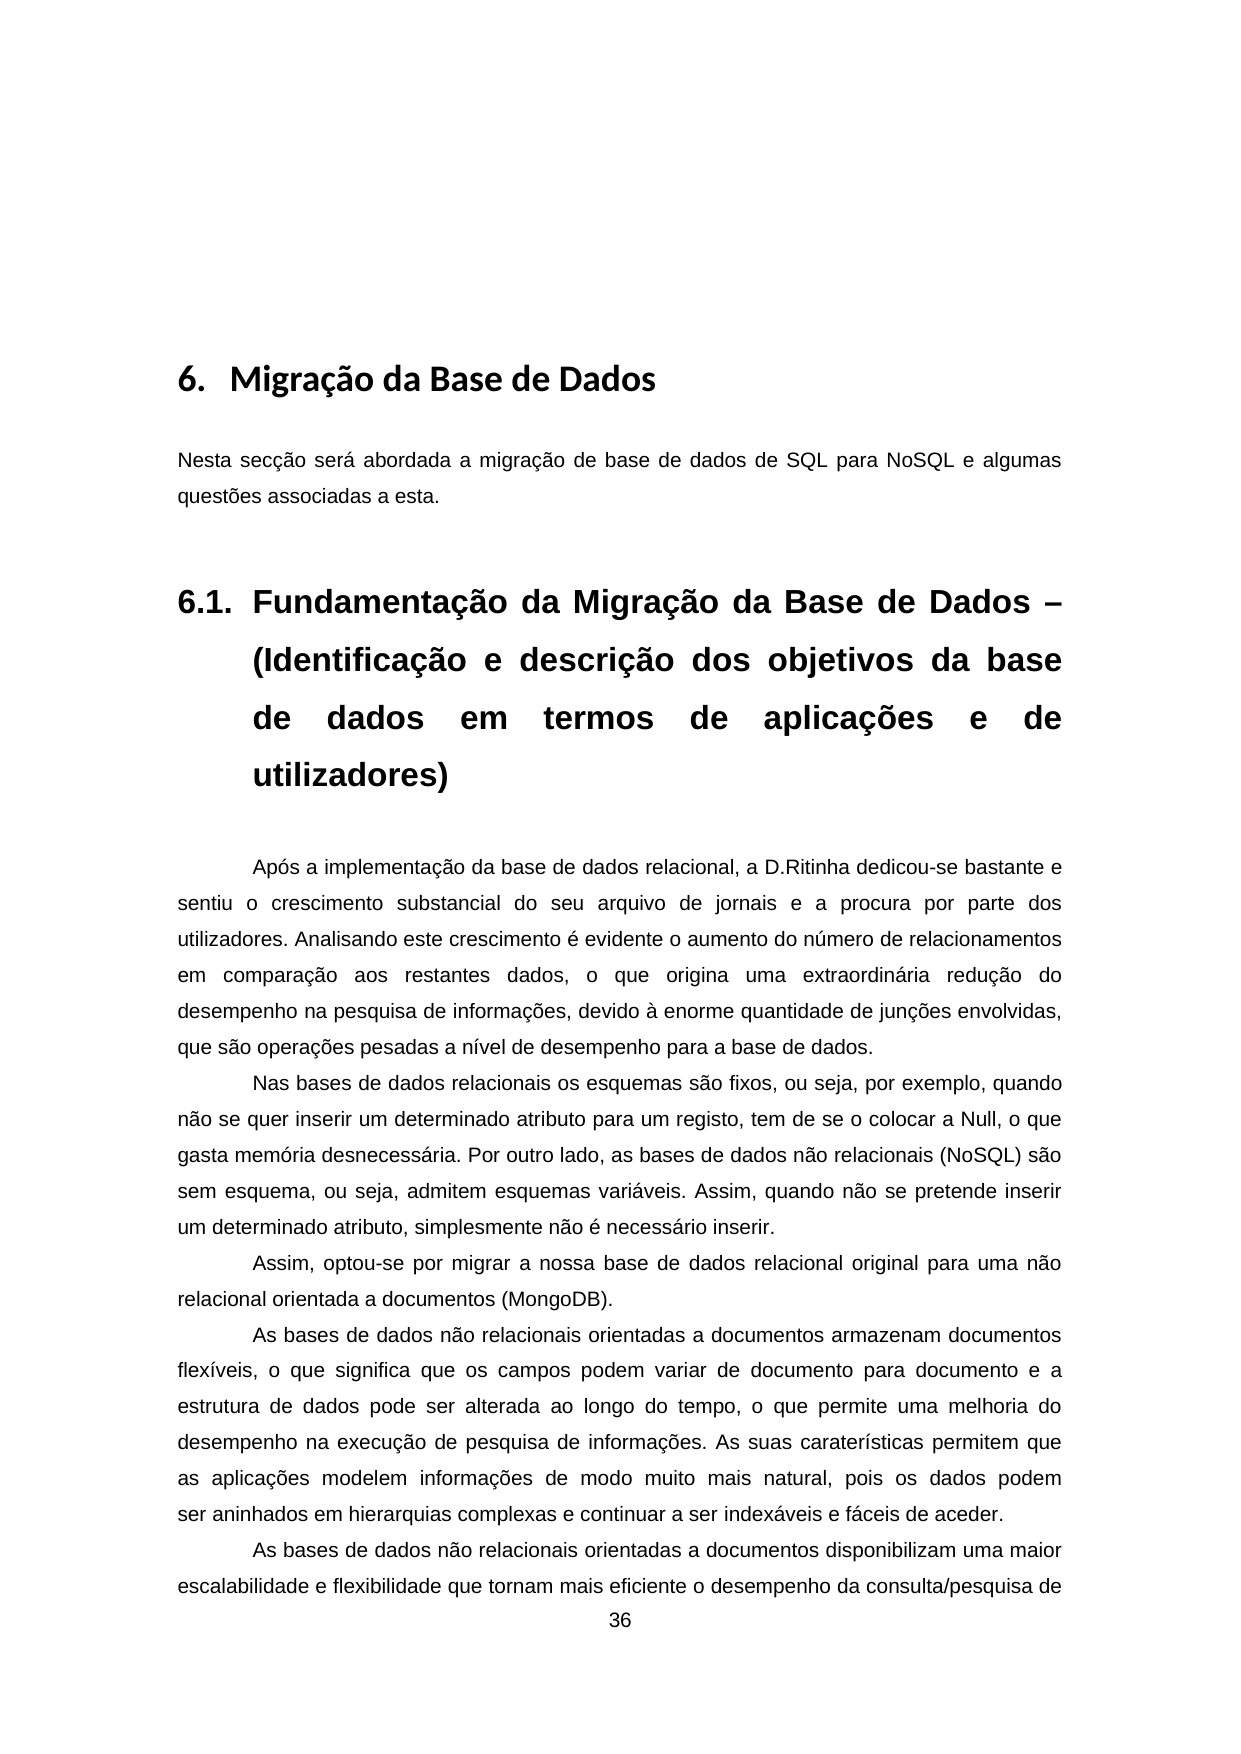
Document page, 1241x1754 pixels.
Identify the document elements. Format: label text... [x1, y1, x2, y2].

text Nas bases de dados relacionais os esquemas são fixos, ou seja, por exemplo, quando não se quer inserir um determinado atributo para um registo, tem de se o colocar a Null, o que gasta memória desnecessária. Por outro lado, as bases de dados não relacionais (NoSQL) são sem esquema, ou seja, admitem esquemas variáveis. Assim, quando não se pretende inserir um determinado atributo, simplesmente não é necessário inserir. [177, 1071, 1063, 1238]
text Nesta secção será abordada a migração de base de dados de SQL para NoSQL e algumas questões associadas a esta. [177, 448, 1063, 508]
list Migração da Base de Dados [177, 354, 1063, 400]
text Assim, optou-se por migrar a nossa base de dados relacional original para uma não relacional orientada a documentos (MongoDB). [177, 1251, 1063, 1310]
text As bases de dados não relacionais orientadas a documentos armazenam documentos flexíveis, o que significa que os campos podem variar de documento para documento e a estrutura de dados pode ser alterada ao longo do tempo, o que permite uma melhoria do desempenho na execução de pesquisa de informações. As suas caraterísticas permitem que as aplicações modelem informações de modo muito mais natural, pois os dados podem ser aninhados em hierarquias complexas e continuar a ser indexáveis e fáceis de aceder. [177, 1322, 1063, 1526]
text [177, 1538, 1063, 1598]
list Fundamentação da Migração da Base de Dados – (Identificação e descrição dos objetivos da base de dados em termos de aplicações e de utilizadores) [177, 583, 1063, 794]
text Após a implementação da base de dados relacional, a D.Ritinha dedicou-se bastante e sentiu o crescimento substancial do seu arquivo de jornais e a procura por parte dos utilizadores. Analisando este crescimento é evidente o aumento do número de relacionamentos em comparação aos restantes dados, o que origina uma extraordinária redução do desempenho na pesquisa de informações, devido à enorme quantidade de junções envolvidas, que são operações pesadas a nível de desempenho para a base de dados. [177, 855, 1063, 1059]
